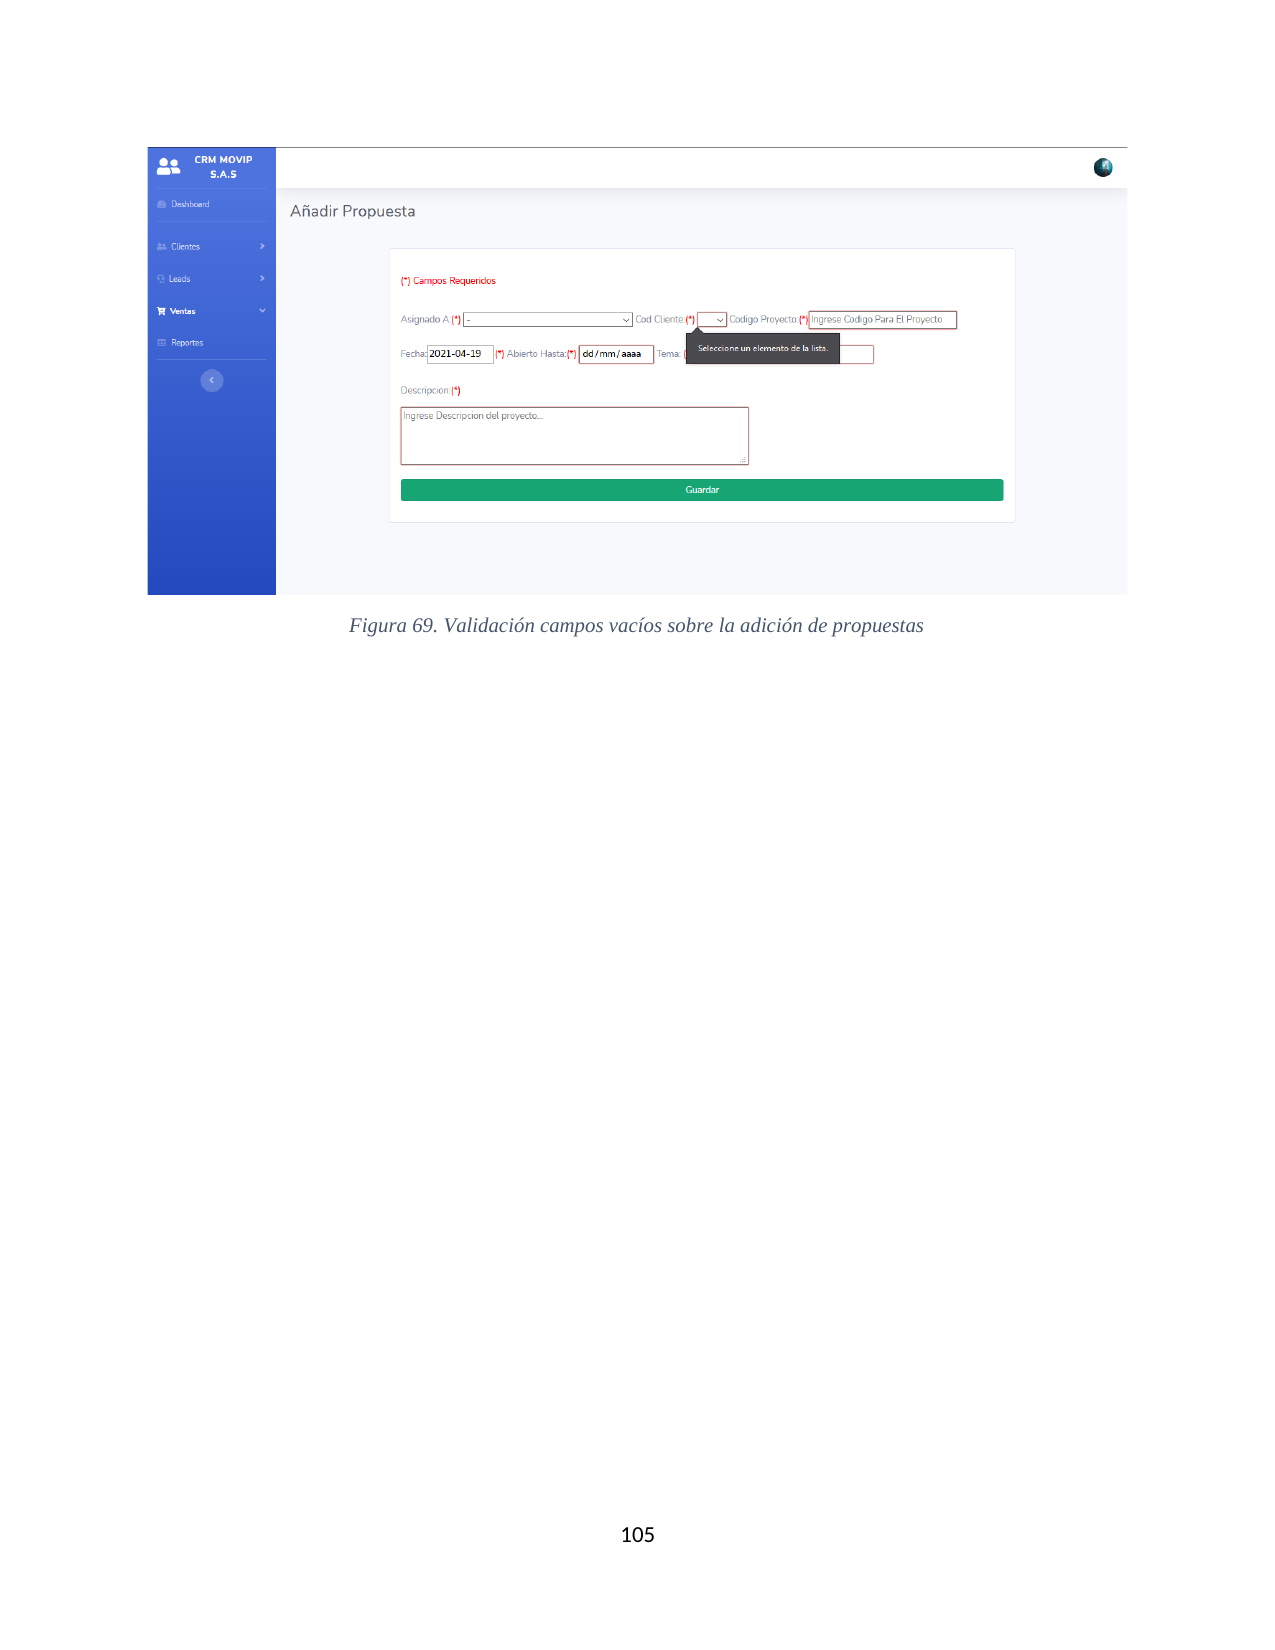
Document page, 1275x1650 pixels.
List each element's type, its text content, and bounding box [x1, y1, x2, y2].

text Figura 69. Validación campos vacíos sobre la adición de propuestas [148, 613, 1127, 637]
picture [147, 147, 1128, 595]
